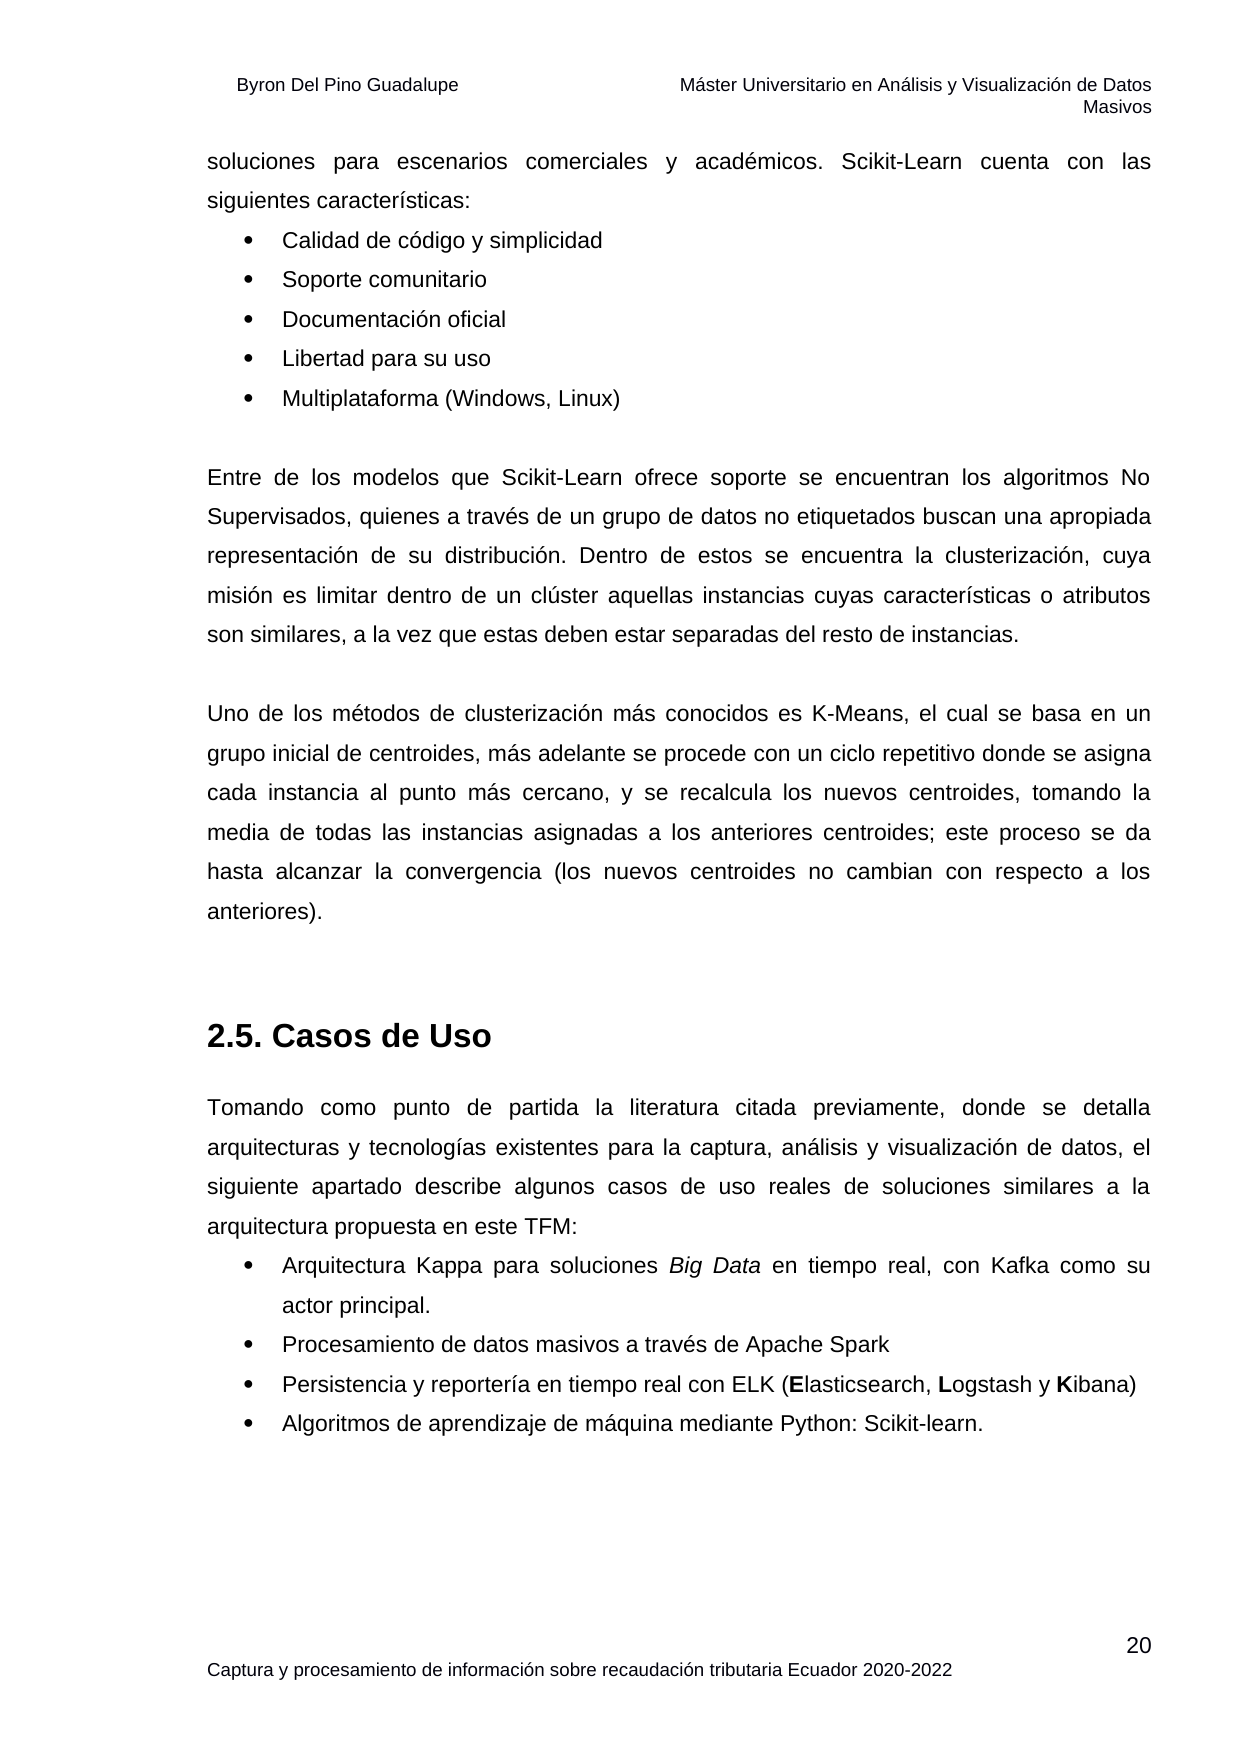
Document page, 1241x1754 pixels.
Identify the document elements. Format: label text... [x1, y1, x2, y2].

list Persistencia y reportería en tiempo real con ELK (Elasticsearch, Logstash y Kibana) [244, 1371, 1152, 1397]
list Multiplataforma (Windows, Linux) [244, 384, 1152, 411]
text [207, 148, 1152, 213]
text Tomando como punto de partida la literatura citada previamente, donde se detalla arquitecturas y tecnologías existentes para la captura, análisis y visualización de datos, el siguiente apartado describe algunos casos de uso reales de soluciones similares a la arquitectura propuesta en este TFM: [207, 1094, 1152, 1239]
subtitle 2.5. Casos de Uso [207, 1016, 1152, 1055]
list Algoritmos de aprendizaje de máquina mediante Python: Scikit-learn. [244, 1410, 1152, 1436]
list Calidad de código y simplicidad [244, 227, 1152, 253]
list Documentación oficial [244, 306, 1152, 332]
list Arquitectura Kappa para soluciones Big Data en tiempo real, con Kafka como su actor principal. [244, 1252, 1152, 1318]
list Soporte comunitario [244, 266, 1152, 292]
list Libertad para su uso [244, 345, 1152, 371]
list Procesamiento de datos masivos a través de Apache Spark [244, 1331, 1152, 1357]
text Entre de los modelos que Scikit-Learn ofrece soporte se encuentran los algoritmos No Supervisados, quienes a través de un grupo de datos no etiquetados buscan una apropiada representación de su distribución. Dentro de estos se encuentra la clusterización, cuya misión es limitar dentro de un clúster aquellas instancias cuyas características o atributos son similares, a la vez que estas deben estar separadas del resto de instancias. [207, 463, 1152, 648]
text Uno de los métodos de clusterización más conocidos es K-Means, el cual se basa en un grupo inicial de centroides, más adelante se procede con un ciclo repetitivo donde se asigna cada instancia al punto más cercano, y se recalcula los nuevos centroides, tomando la media de todas las instancias asignadas a los anteriores centroides; este proceso se da hasta alcanzar la convergencia (los nuevos centroides no cambian con respecto a los anteriores). [207, 700, 1152, 924]
